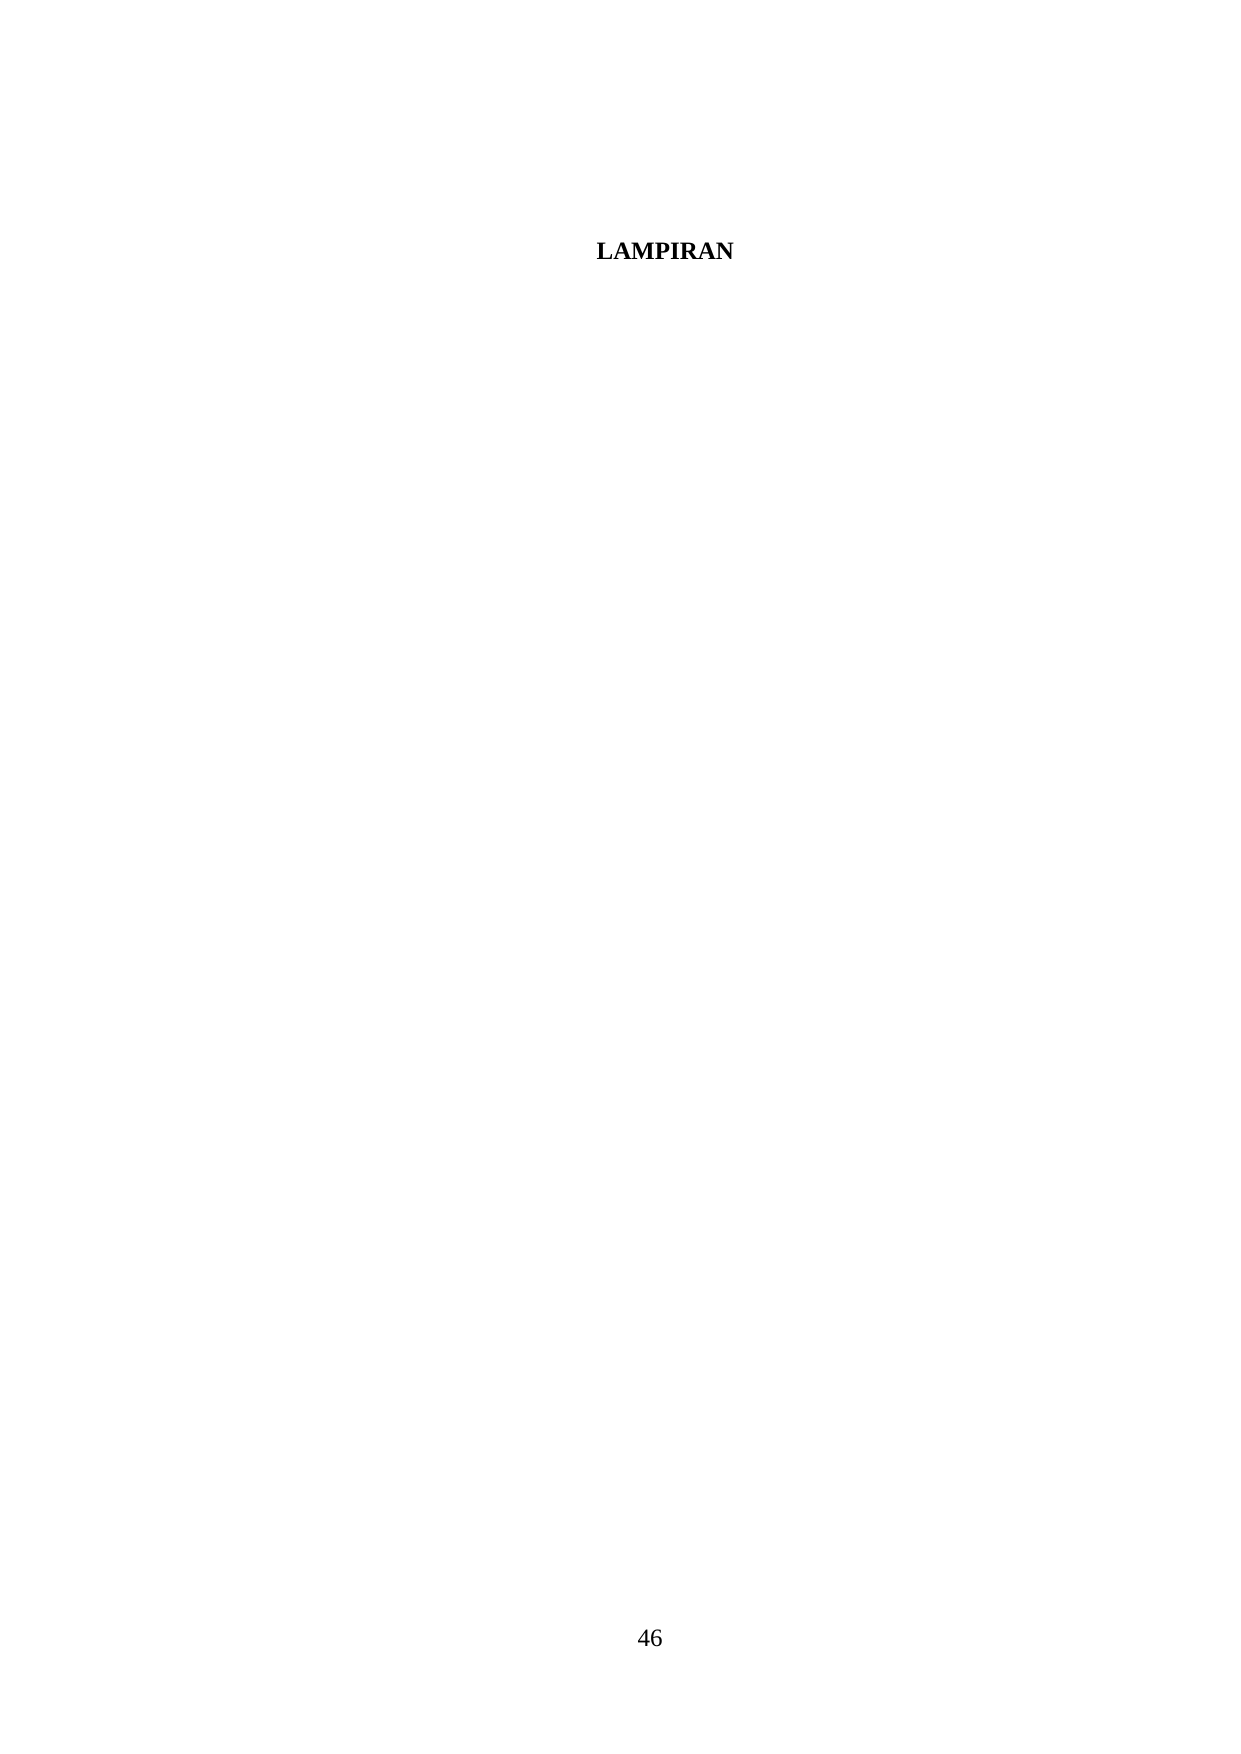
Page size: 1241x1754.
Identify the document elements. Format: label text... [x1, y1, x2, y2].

subtitle LAMPIRAN [274, 236, 1056, 265]
